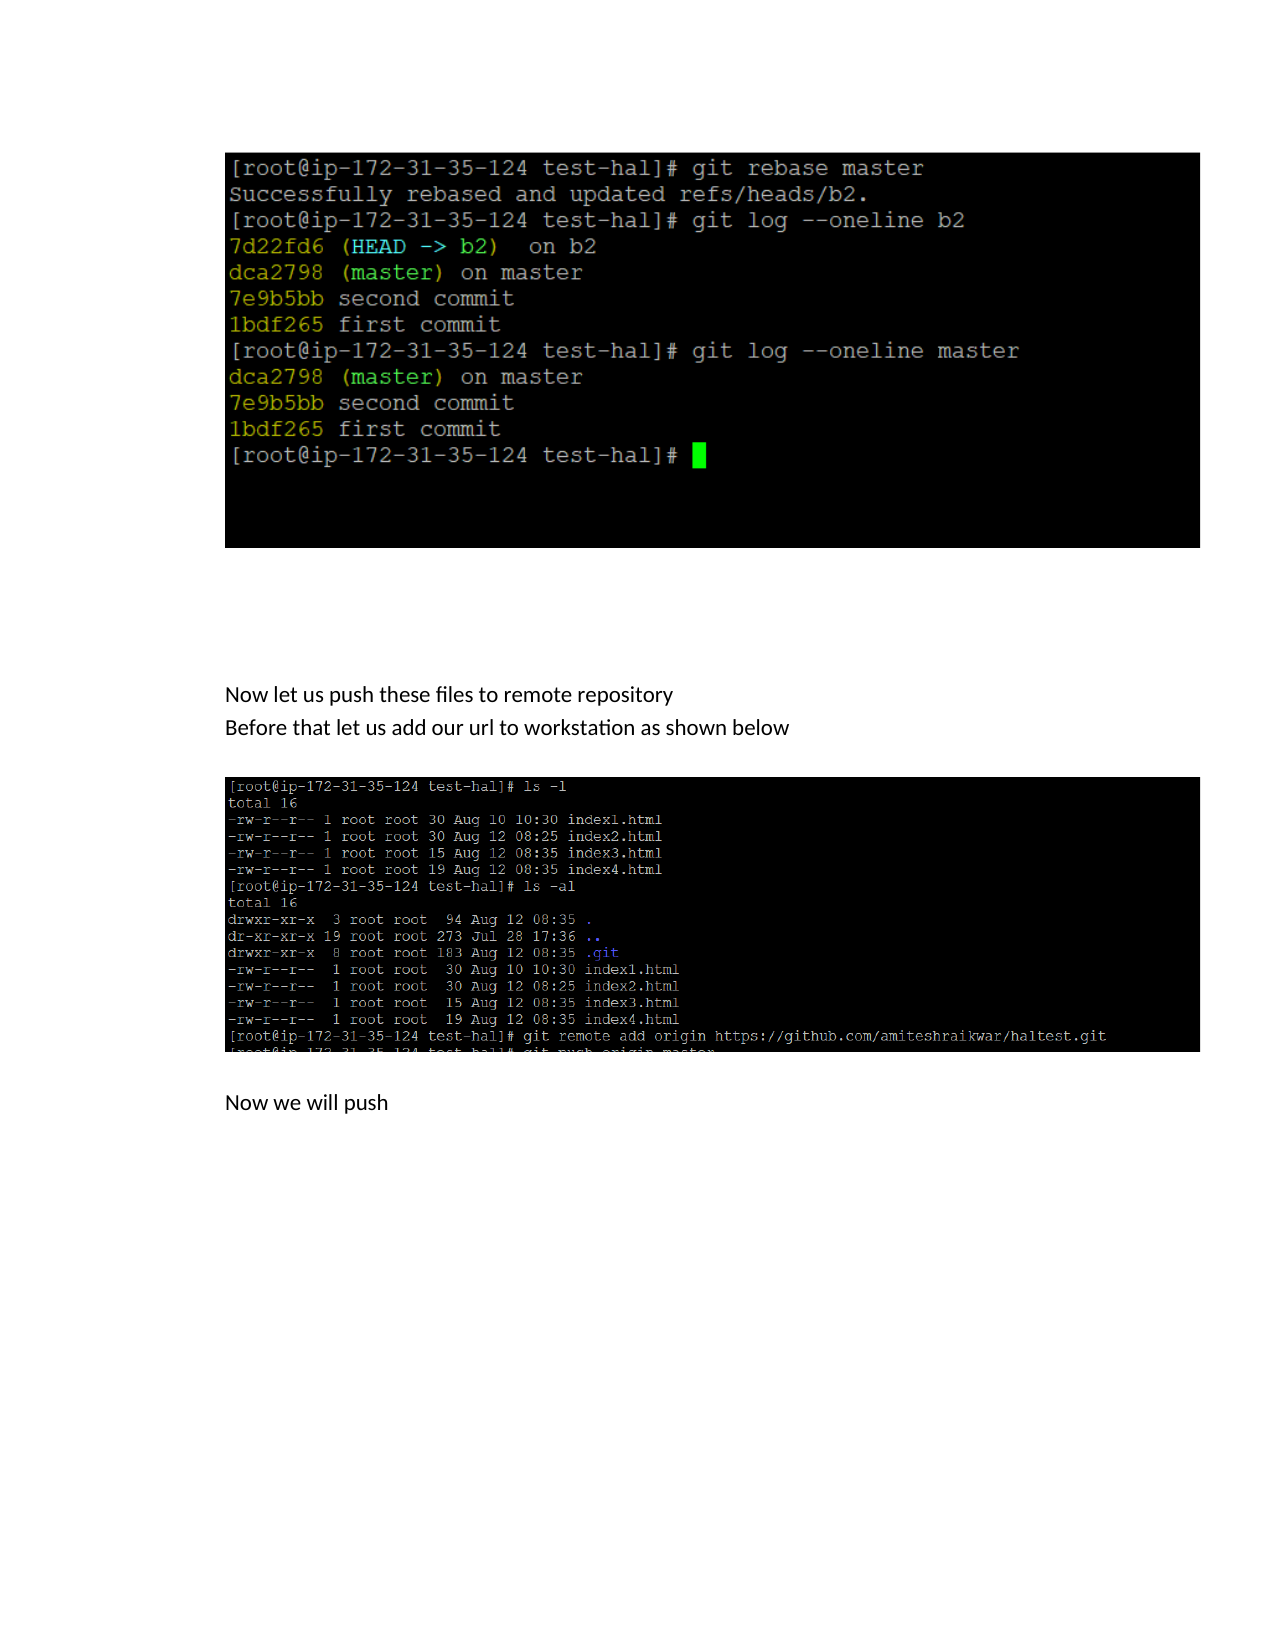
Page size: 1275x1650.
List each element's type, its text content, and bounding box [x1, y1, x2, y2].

picture [225, 777, 1200, 1052]
list Before that let us add our url to workstation as shown below [225, 713, 1125, 741]
picture [225, 150, 1200, 548]
list Now let us push these files to remote repository [225, 681, 1125, 709]
list Now we will push [225, 1088, 1125, 1116]
